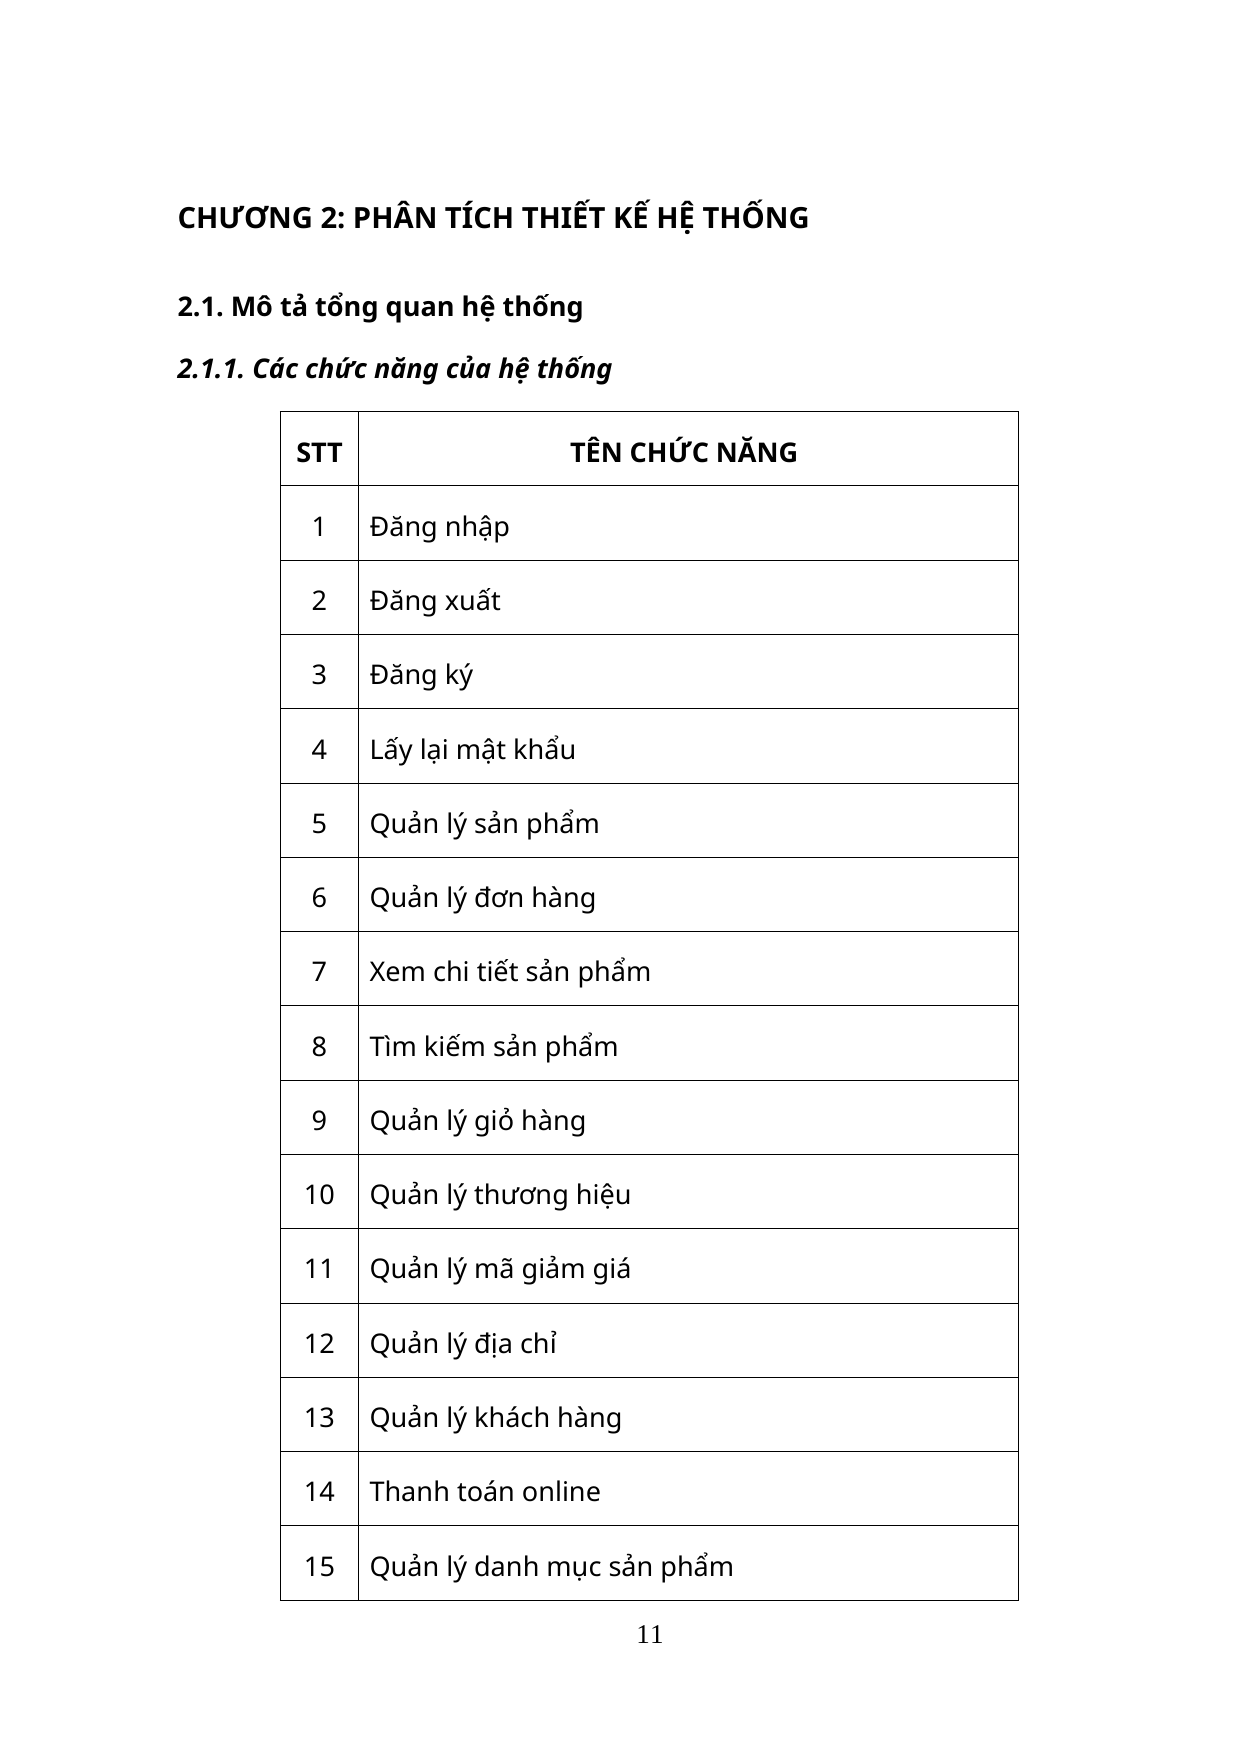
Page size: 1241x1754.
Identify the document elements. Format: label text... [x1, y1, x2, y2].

table_cell 8 [281, 1006, 358, 1079]
table_cell Quản lý địa chỉ [359, 1304, 1018, 1377]
table_cell Lấy lại mật khẩu [359, 709, 1018, 782]
table_header TÊN CHỨC NĂNG [359, 412, 1018, 485]
table_cell 10 [281, 1155, 358, 1228]
table_cell 14 [281, 1452, 358, 1525]
table_cell 3 [281, 635, 358, 708]
table_cell Quản lý đơn hàng [359, 858, 1018, 931]
table_cell 15 [281, 1526, 358, 1599]
table_cell 1 [281, 486, 358, 560]
table_cell 13 [281, 1378, 358, 1451]
table_cell Đăng ký [359, 635, 1018, 708]
table_cell 11 [281, 1229, 358, 1302]
table_cell Đăng nhập [359, 486, 1018, 560]
table_cell 5 [281, 784, 358, 857]
table_cell Quản lý khách hàng [359, 1378, 1018, 1451]
subtitle 2.1.1. Các chức năng của hệ thống [177, 349, 1122, 386]
table_cell 9 [281, 1081, 358, 1154]
table_cell Quản lý giỏ hàng [359, 1081, 1018, 1154]
table_cell 6 [281, 858, 358, 931]
subtitle 2.1. Mô tả tổng quan hệ thống [177, 287, 1122, 324]
table_header STT [281, 412, 358, 485]
table_cell Quản lý sản phẩm [359, 784, 1018, 857]
table_cell Quản lý thương hiệu [359, 1155, 1018, 1228]
table_cell 7 [281, 932, 358, 1005]
table_cell 12 [281, 1304, 358, 1377]
table_cell Quản lý danh mục sản phẩm [359, 1526, 1018, 1599]
table_cell Tìm kiếm sản phẩm [359, 1006, 1018, 1079]
table_cell Thanh toán online [359, 1452, 1018, 1525]
table_cell Xem chi tiết sản phẩm [359, 932, 1018, 1005]
table_cell Quản lý mã giảm giá [359, 1229, 1018, 1302]
table_cell 4 [281, 709, 358, 782]
table_cell Đăng xuất [359, 561, 1018, 634]
table_cell 2 [281, 561, 358, 634]
subtitle CHƯƠNG 2: PHÂN TÍCH THIẾT KẾ HỆ THỐNG [177, 198, 1122, 237]
